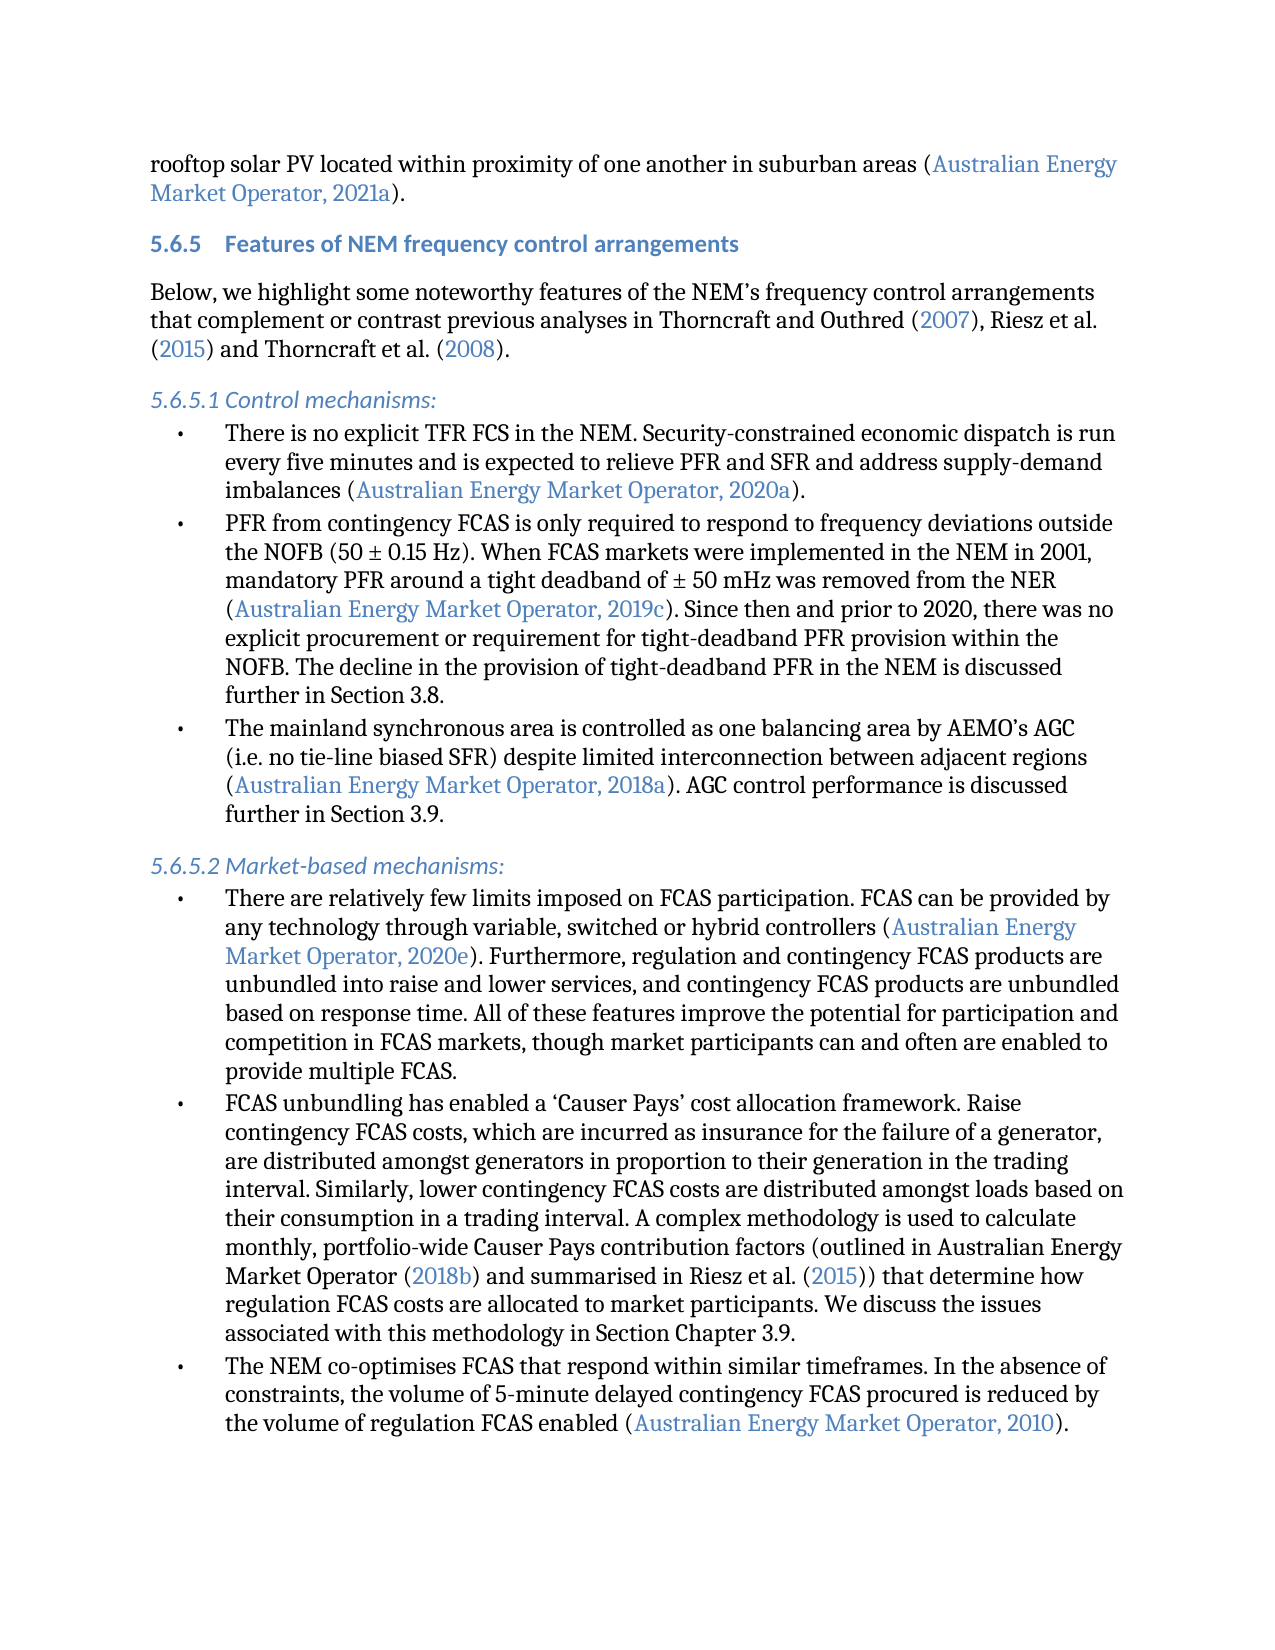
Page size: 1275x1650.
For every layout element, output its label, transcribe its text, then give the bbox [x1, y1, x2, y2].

text Below, we highlight some noteworthy features of the NEM’s frequency control arrangements that complement or contrast previous analyses in Thorncraft and Outhred (2007), Riesz et al. (2015) and Thorncraft et al. (2008). [150, 278, 1125, 364]
list PFR from contingency FCAS is only required to respond to frequency deviations outside the NOFB (50 0.15 Hz). When FCAS markets were implemented in the NEM in 2001, mandatory PFR around a tight deadband of 50 mHz was removed from the NER (Australian Energy Market Operator, 2019c). Since then and prior to 2020, there was no explicit procurement or requirement for tight-deadband PFR provision within the NOFB. The decline in the provision of tight-deadband PFR in the NEM is discussed further in Section 3.8. [175, 509, 1125, 710]
list The NEM co-optimises FCAS that respond within similar timeframes. In the absence of constraints, the volume of 5-minute delayed contingency FCAS procured is reduced by the volume of regulation FCAS enabled (Australian Energy Market Operator, 2010). [175, 1352, 1125, 1438]
subtitle 5.6.5 Features of NEM frequency control arrangements [150, 228, 1125, 259]
list There is no explicit TFR FCS in the NEM. Security-constrained economic dispatch is run every five minutes and is expected to relieve PFR and SFR and address supply-demand imbalances (Australian Energy Market Operator, 2020a). [175, 419, 1125, 505]
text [150, 150, 1125, 207]
subtitle 5.6.5.2 Market-based mechanisms: [150, 850, 1125, 880]
list There are relatively few limits imposed on FCAS participation. FCAS can be provided by any technology through variable, switched or hybrid controllers (Australian Energy Market Operator, 2020e). Furthermore, regulation and contingency FCAS products are unbundled into raise and lower services, and contingency FCAS products are unbundled based on response time. All of these features improve the potential for participation and competition in FCAS markets, though market participants can and often are enabled to provide multiple FCAS. [175, 884, 1125, 1085]
list FCAS unbundling has enabled a ‘Causer Pays’ cost allocation framework. Raise contingency FCAS costs, which are incurred as insurance for the failure of a generator, are distributed amongst generators in proportion to their generation in the trading interval. Similarly, lower contingency FCAS costs are distributed amongst loads based on their consumption in a trading interval. A complex methodology is used to calculate monthly, portfolio-wide Causer Pays contribution factors (outlined in Australian Energy Market Operator (2018b) and summarised in Riesz et al. (2015)) that determine how regulation FCAS costs are allocated to market participants. We discuss the issues associated with this methodology in Section Chapter 3.9. [175, 1089, 1125, 1348]
subtitle 5.6.5.1 Control mechanisms: [150, 385, 1125, 415]
list The mainland synchronous area is controlled as one balancing area by AEMO’s AGC (i.e. no tie-line biased SFR) despite limited interconnection between adjacent regions (Australian Energy Market Operator, 2018a). AGC control performance is discussed further in Section 3.9. [175, 714, 1125, 829]
